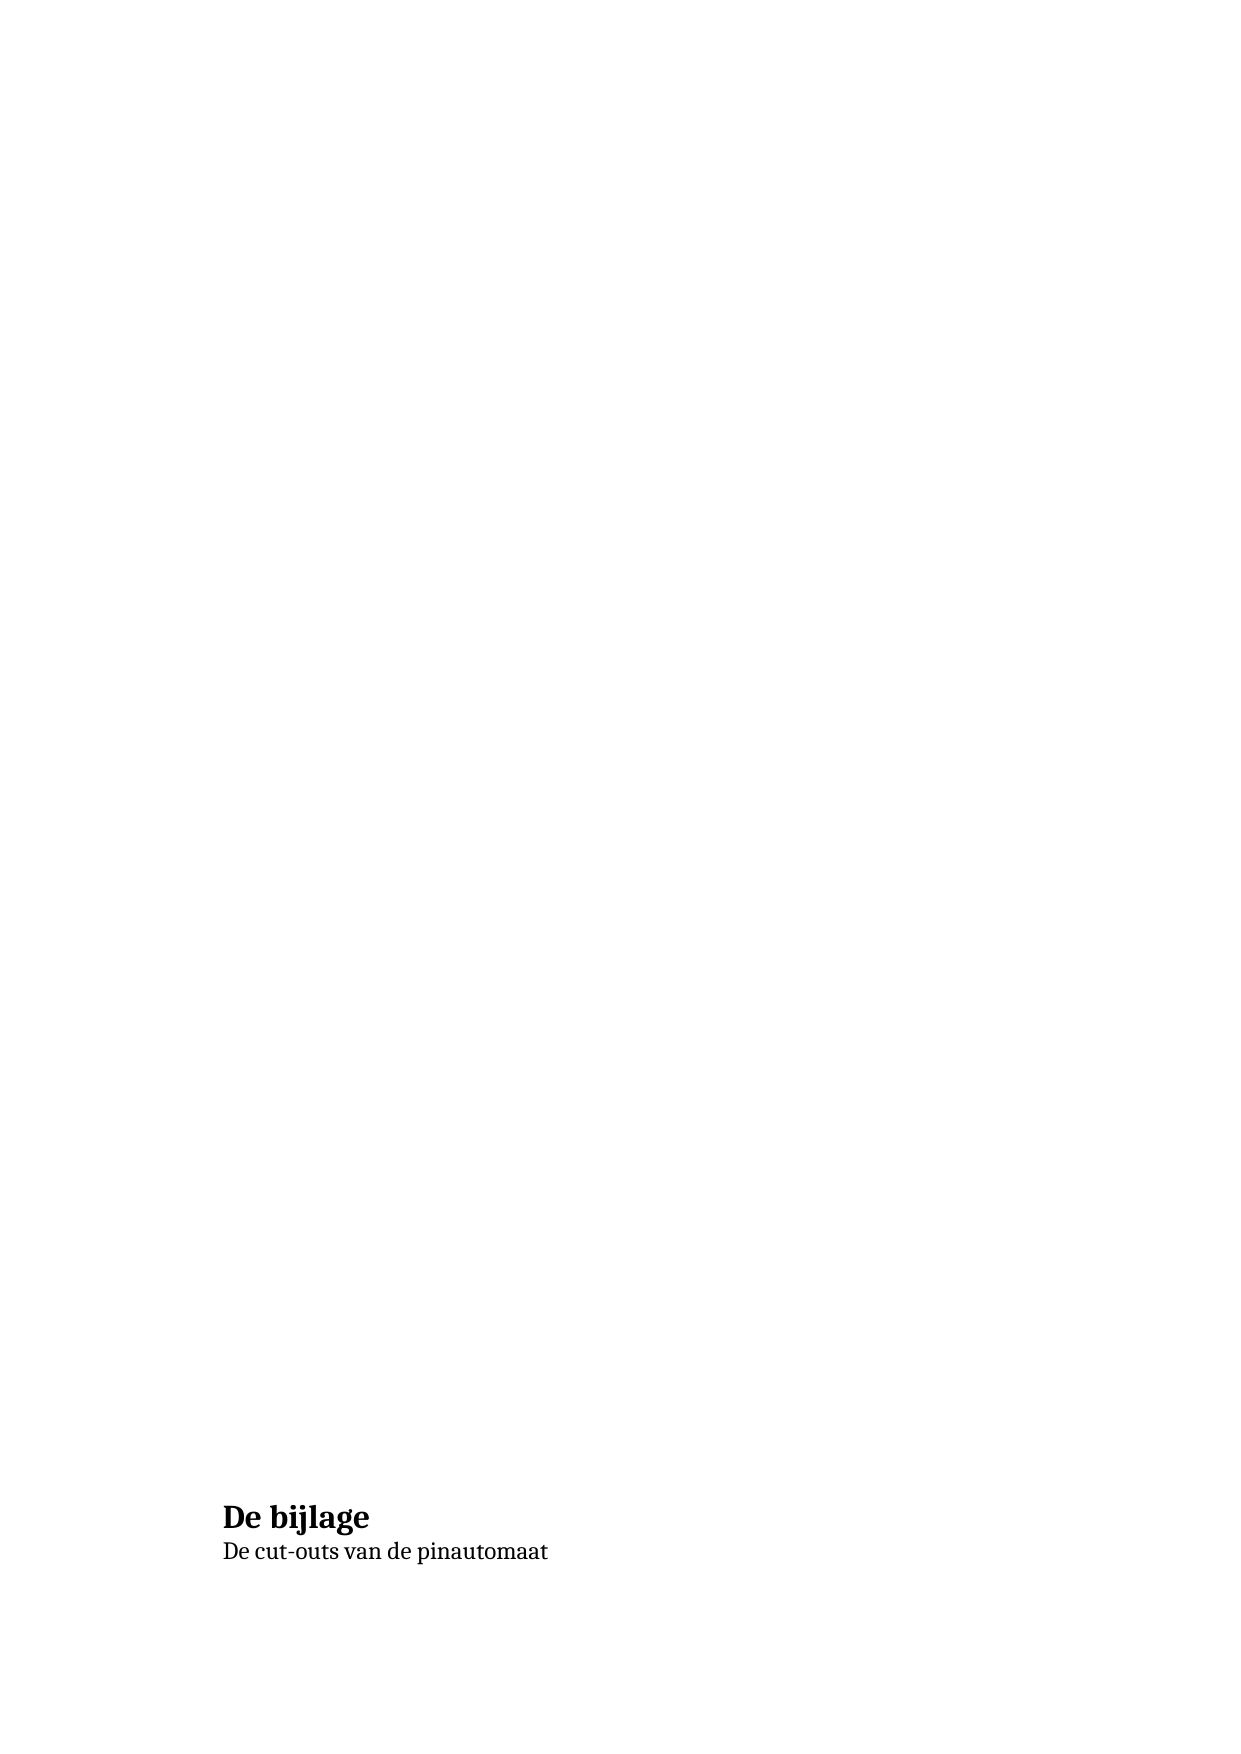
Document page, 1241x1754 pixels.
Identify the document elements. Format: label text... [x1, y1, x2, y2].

list De bijlage [223, 1499, 1093, 1537]
list De cut-outs van de pinautomaat [223, 1537, 1093, 1566]
